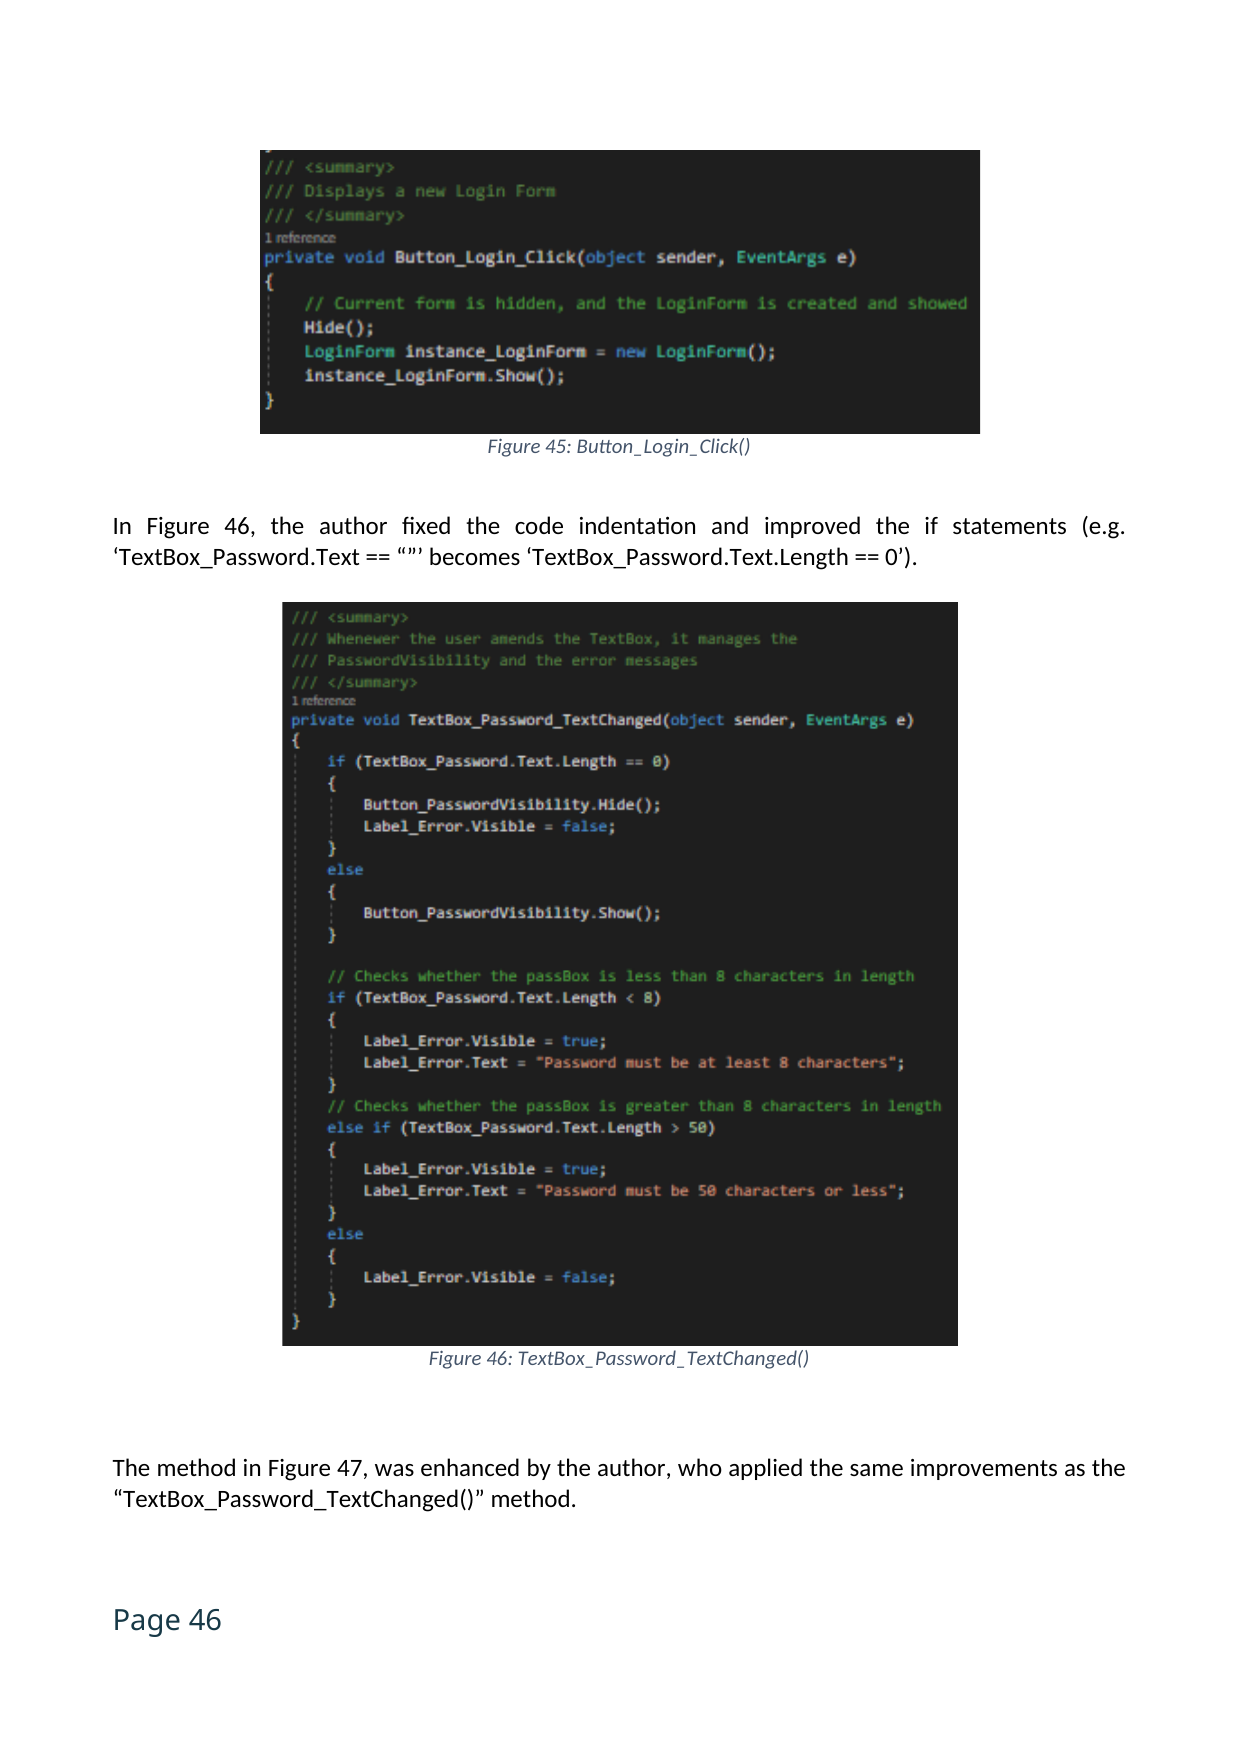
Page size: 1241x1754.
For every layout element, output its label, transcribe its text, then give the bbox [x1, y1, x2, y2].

picture [260, 150, 980, 434]
text The method in Figure 47, was enhanced by the author, who applied the same improvements as the “TextBox_Password_TextChanged()” method. [112, 1452, 1128, 1513]
text Figure 46: TextBox_Password_TextChanged() [112, 1345, 1128, 1371]
text In Figure 46, the author fixed the code indentation and improved the if statements (e.g. ‘TextBox_Password.Text == “”’ becomes ‘TextBox_Password.Text.Length == 0’). [112, 511, 1128, 572]
text Figure 45: Button_Login_Click() [112, 434, 1128, 459]
picture [282, 602, 958, 1346]
